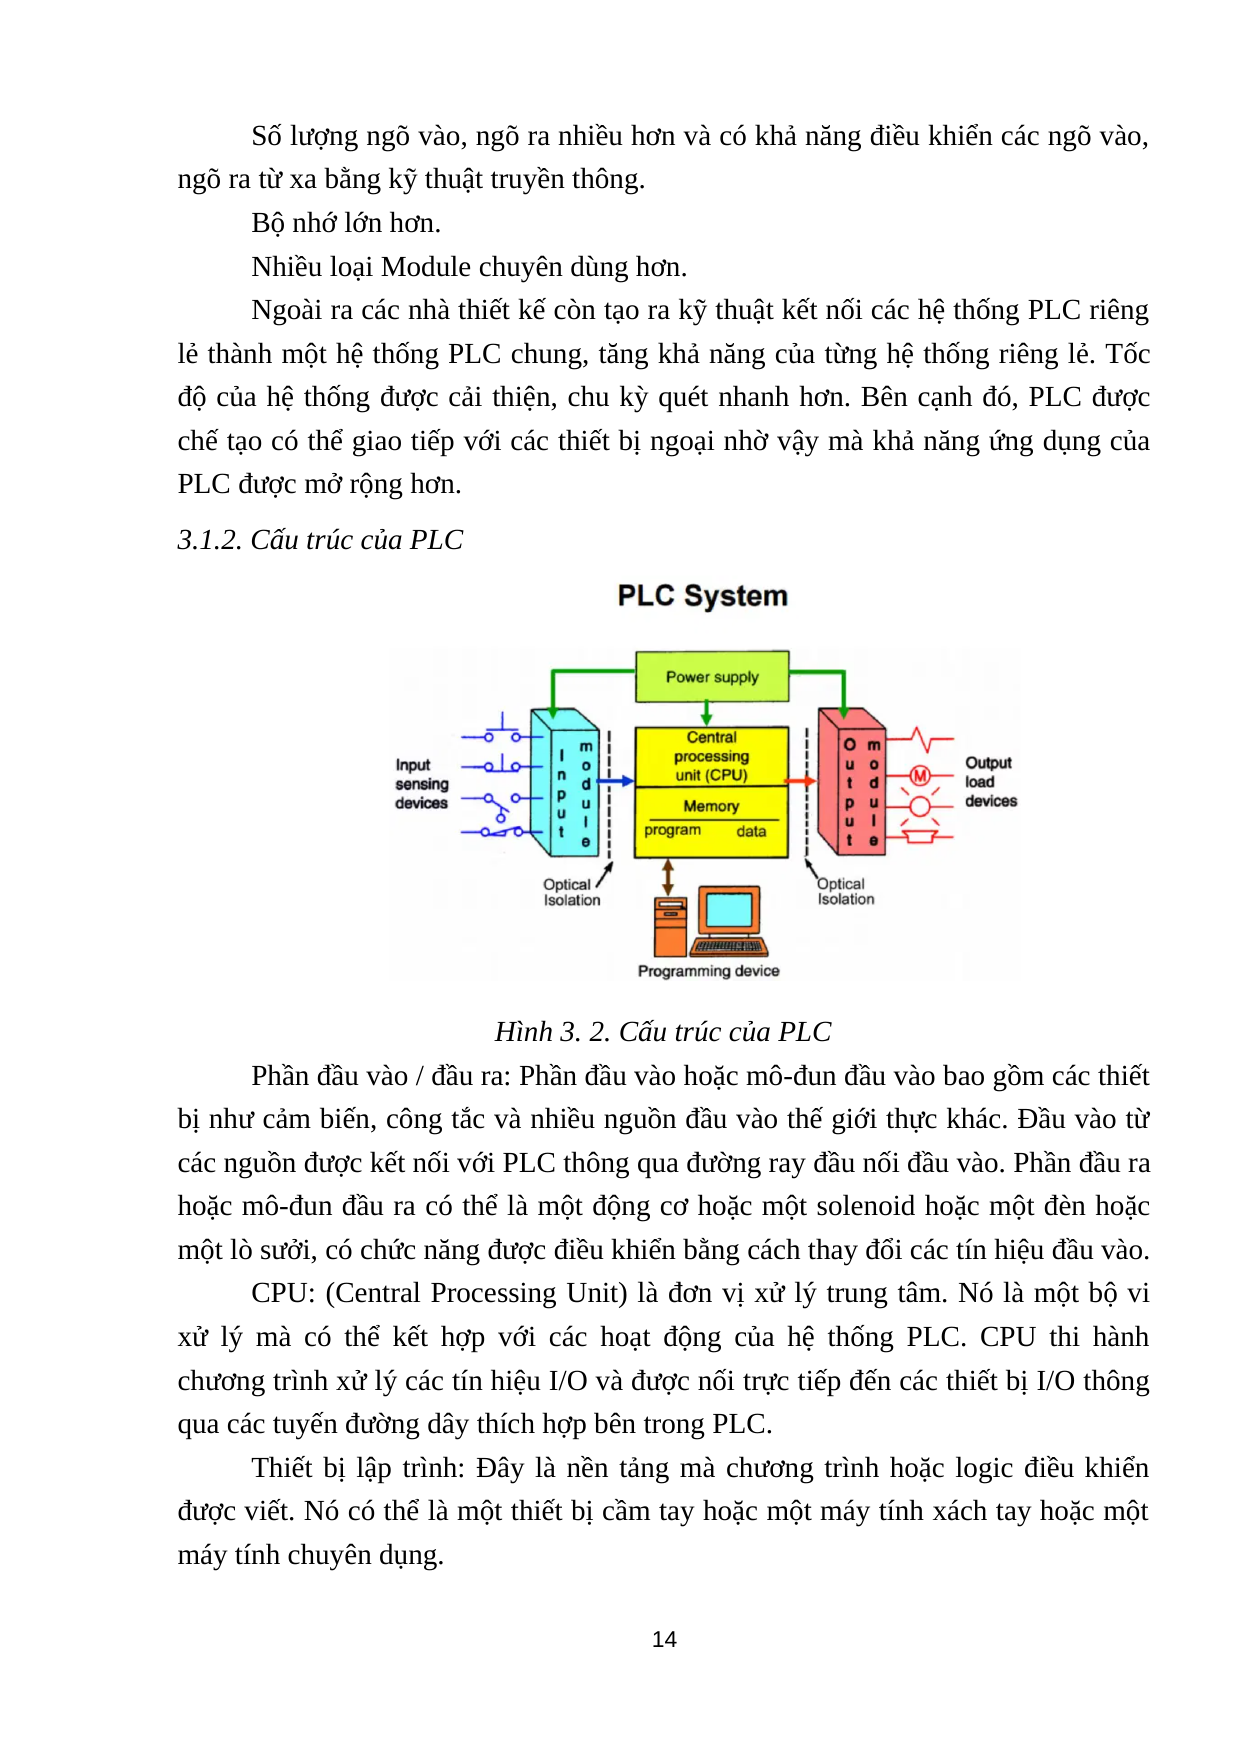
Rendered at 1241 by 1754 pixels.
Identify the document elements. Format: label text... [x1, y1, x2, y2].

text Bộ nhớ lớn hơn. [177, 205, 1152, 239]
text Phần đầu vào / đầu ra: Phần đầu vào hoặc mô-đun đầu vào bao gồm các thiết bị như cảm biến, công tắc và nhiều nguồn đầu vào thế giới thực khác. Đầu vào từ các nguồn được kết nối với PLC thông qua đường ray đầu nối đầu vào. Phần đầu ra hoặc mô-đun đầu ra có thể là một động cơ hoặc một solenoid hoặc một đèn hoặc một lò sưởi, có chức năng được điều khiển bằng cách thay đổi các tín hiệu đầu vào. [177, 1058, 1152, 1266]
text Cấu trúc của PLC [177, 522, 1092, 556]
text Nhiều loại Module chuyên dùng hơn. [177, 249, 1152, 282]
picture [376, 566, 1026, 992]
text Số lượng ngõ vào, ngõ ra nhiều hơn và có khả năng điều khiển các ngõ vào, ngõ ra từ xa bằng kỹ thuật truyền thông. [177, 118, 1152, 195]
text Hình 3. 2. Cấu trúc của PLC [177, 1014, 1152, 1048]
text Ngoài ra các nhà thiết kế còn tạo ra kỹ thuật kết nối các hệ thống PLC riêng lẻ thành một hệ thống PLC chung, tăng khả năng của từng hệ thống riêng lẻ. Tốc độ của hệ thống được cải thiện, chu kỳ quét nhanh hơn. Bên cạnh đó, PLC được chế tạo có thể giao tiếp với các thiết bị ngoại nhờ vậy mà khả năng ứng dụng của PLC được mở rộng hơn. [177, 292, 1152, 500]
text Thiết bị lập trình: Đây là nền tảng mà chương trình hoặc logic điều khiển được viết. Nó có thể là một thiết bị cầm tay hoặc một máy tính xách tay hoặc một máy tính chuyên dụng. [177, 1450, 1152, 1570]
text CPU: (Central Processing Unit) là đơn vị xử lý trung tâm. Nó là một bộ vi xử lý mà có thể kết hợp với các hoạt động của hệ thống PLC. CPU thi hành chương trình xử lý các tín hiệu I/O và được nối trực tiếp đến các thiết bị I/O thông qua các tuyến đường dây thích hợp bên trong PLC. [177, 1276, 1152, 1440]
